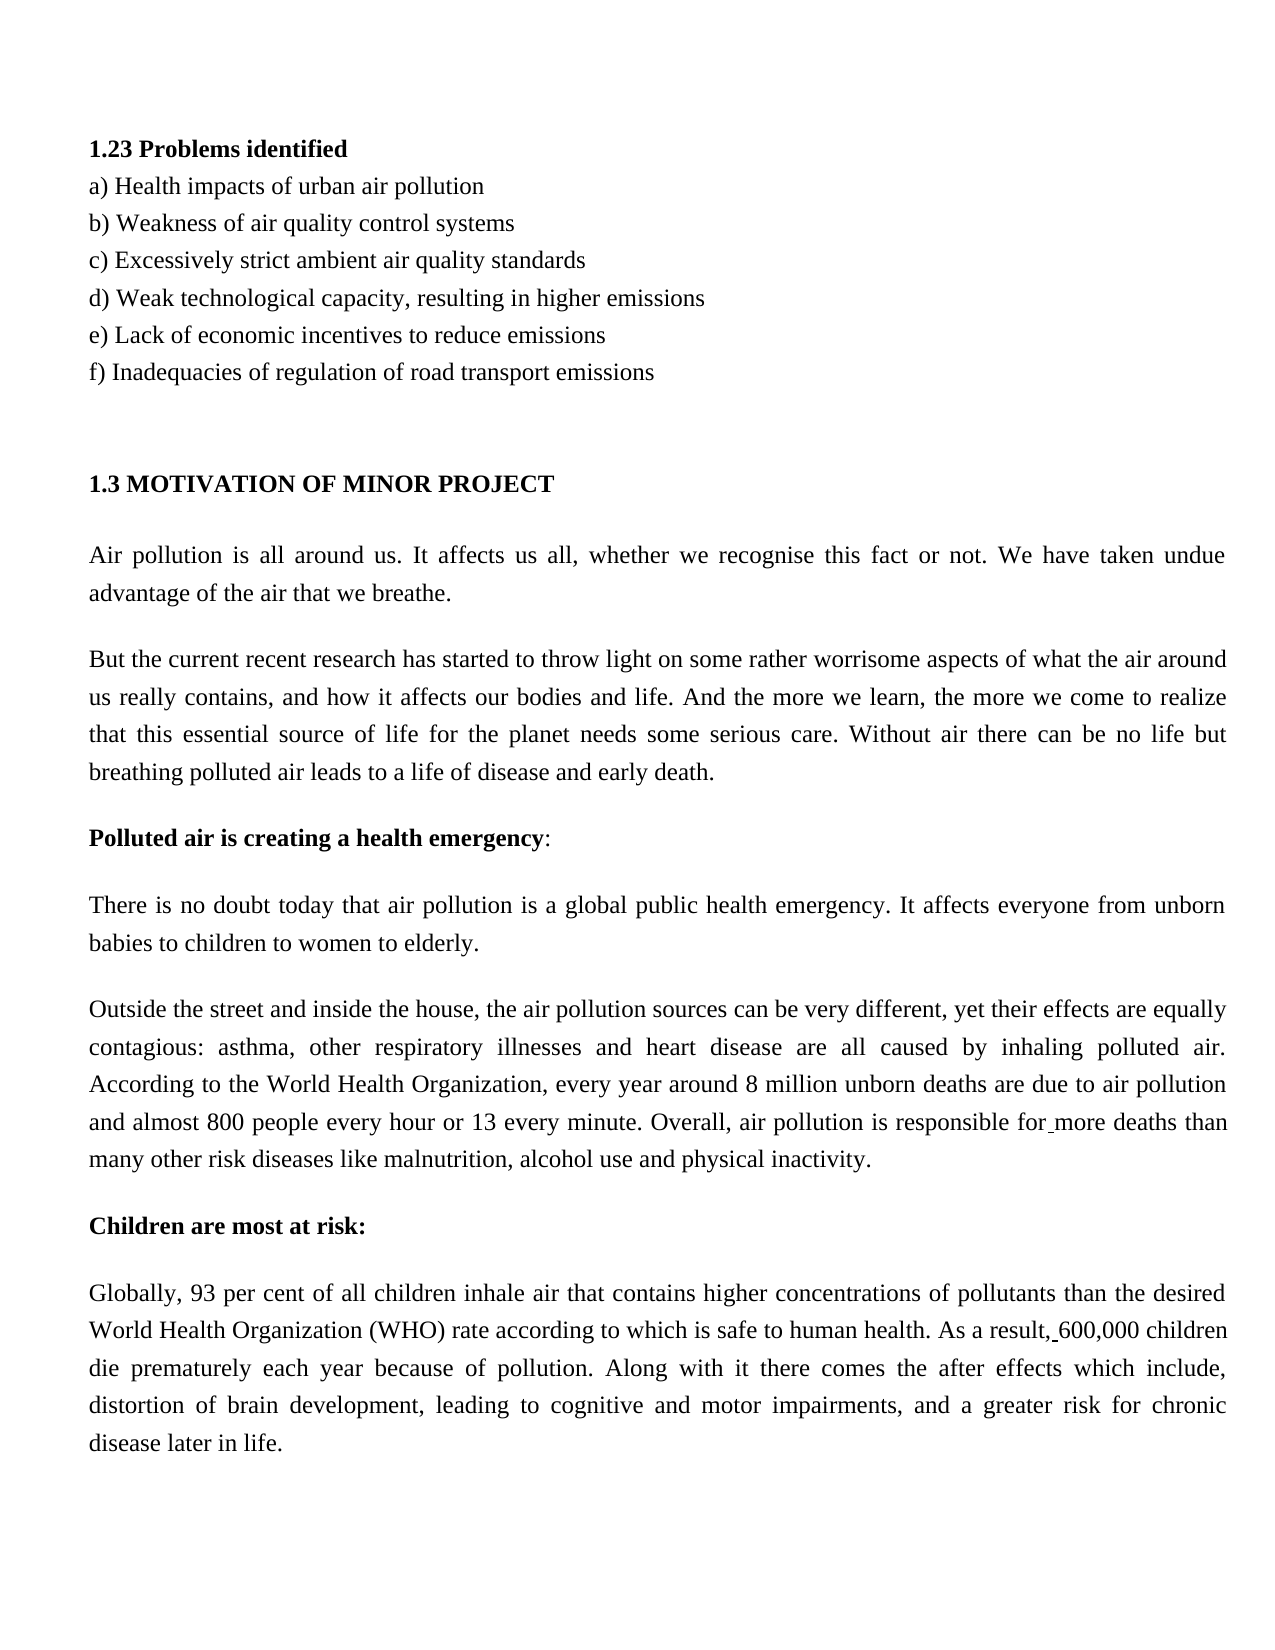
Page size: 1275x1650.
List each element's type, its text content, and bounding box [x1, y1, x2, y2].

text a) Health impacts of urban air pollution [89, 171, 1139, 200]
text There is no doubt today that air pollution is a global public health emergency. It affects everyone from unborn babies to children to women to elderly. [89, 881, 1228, 956]
text Air pollution is all around us. It affects us all, whether we recognise this fact or not. We have taken undue advantage of the air that we breathe. [89, 531, 1228, 606]
text c) Excessively strict ambient air quality standards [89, 246, 1139, 274]
text f) Inadequacies of regulation of road transport emissions [89, 357, 1139, 386]
text But the current recent research has started to throw light on some rather worrisome aspects of what the air around us really contains, and how it affects our bodies and life. And the more we learn, the more we come to realize that this essential source of life for the planet needs some serious care. Without air there can be no life but breathing polluted air leads to a life of disease and early death. [89, 636, 1228, 786]
text d) Weak technological capacity, resulting in higher emissions [89, 283, 1139, 312]
text Children are most at risk: [89, 1202, 1228, 1240]
text Polluted air is creating a health emergency: [89, 815, 1228, 852]
text 1.3 MOTIVATION OF MINOR PROJECT [89, 469, 1139, 498]
text b) Weakness of air quality control systems [89, 208, 1139, 237]
text Globally, 93 per cent of all children inhale air that contains higher concentrations of pollutants than the desired World Health Organization (WHO) rate according to which is safe to human health. As a result, 600,000 children die prematurely each year because of pollution. Along with it there comes the after effects which include, distortion of brain development, leading to cognitive and motor impairments, and a greater risk for chronic disease later in life. [89, 1269, 1228, 1456]
text Outside the street and inside the house, the air pollution sources can be very different, yet their effects are equally contagious: asthma, other respiratory illnesses and heart disease are all caused by inhaling polluted air. According to the World Health Organization, every year around 8 million unborn deaths are due to air pollution and almost 800 people every hour or 13 every minute. Overall, air pollution is responsible for more deaths than many other risk diseases like malnutrition, alcohol use and physical inactivity. [89, 986, 1228, 1173]
text e) Lack of economic incentives to reduce emissions [89, 320, 1139, 349]
text 1.23 Problems identified [89, 134, 1139, 162]
